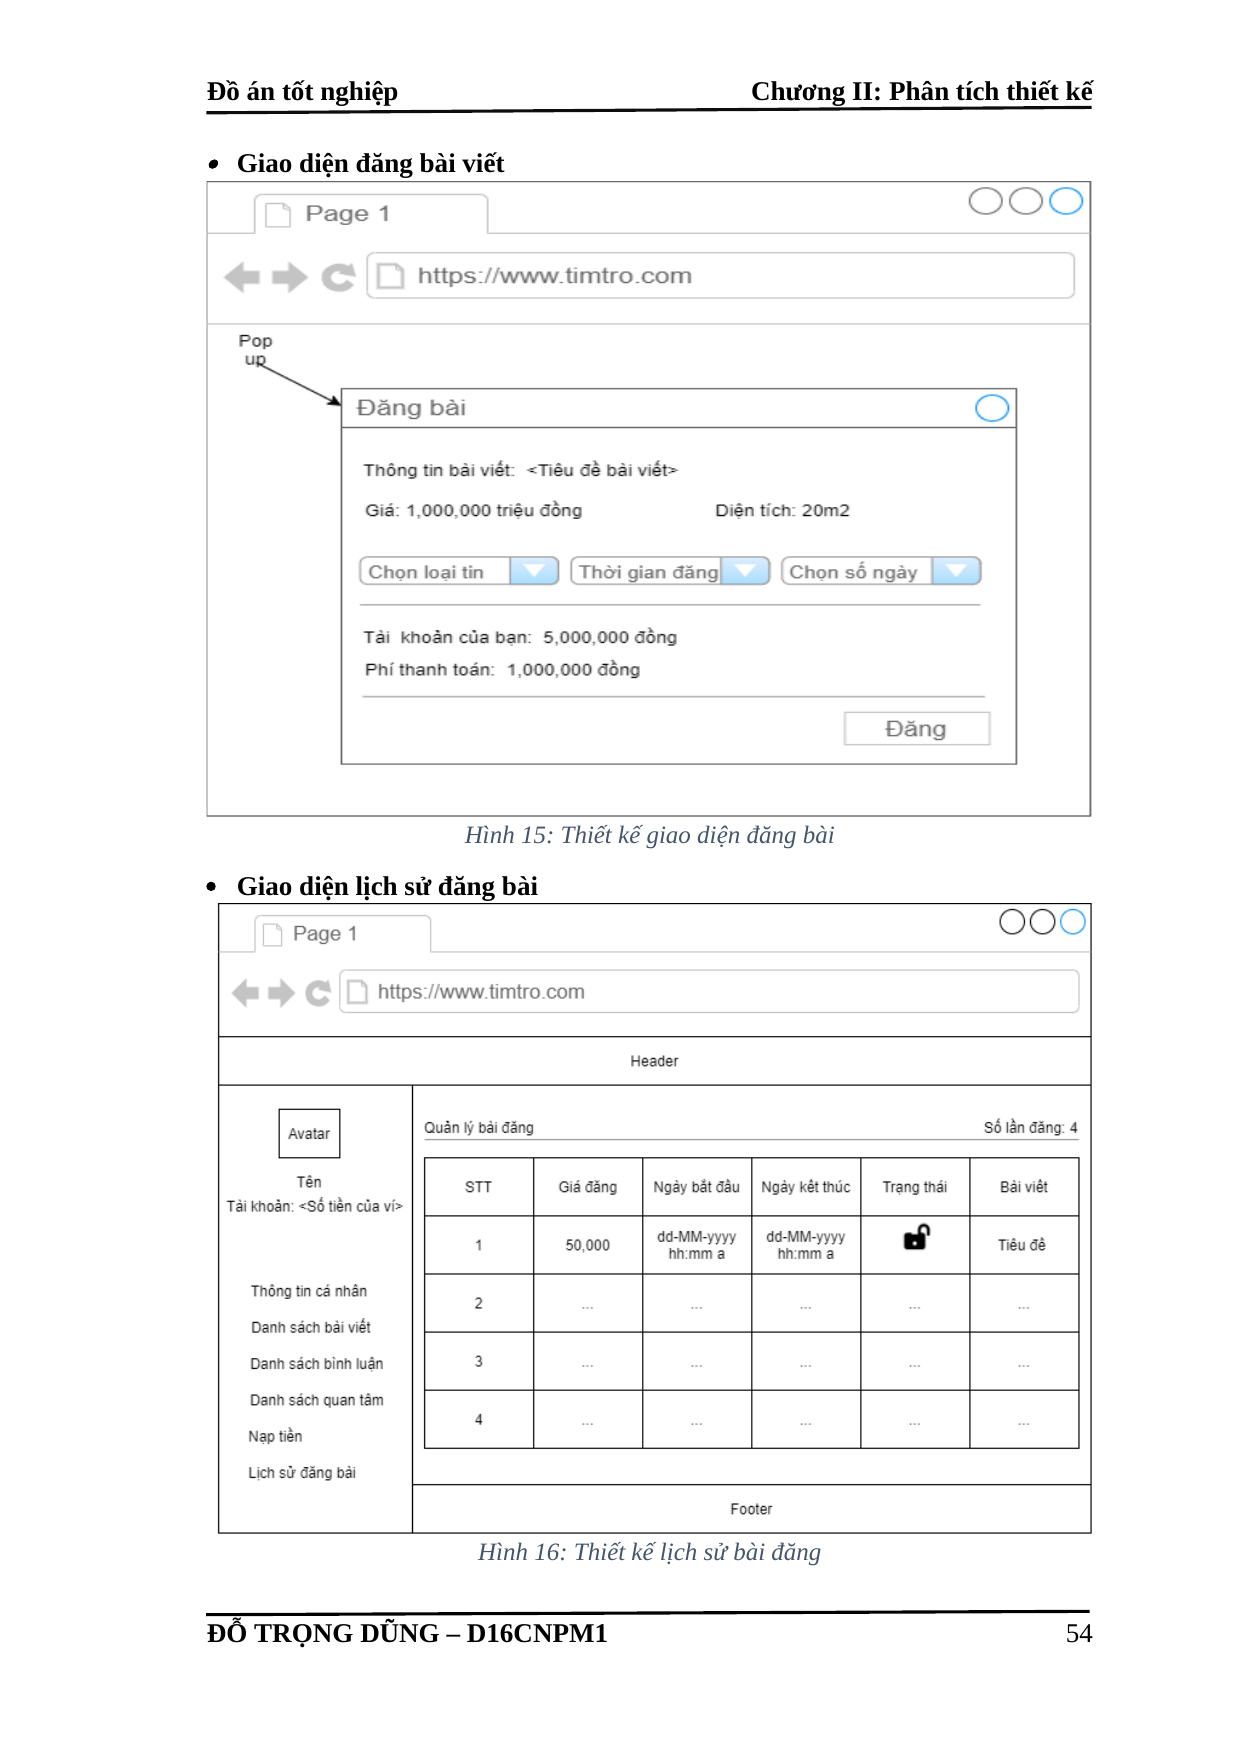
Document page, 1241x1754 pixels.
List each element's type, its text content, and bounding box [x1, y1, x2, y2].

text Hình 16: Thiết kế lịch sử bài đăng [207, 1537, 1093, 1566]
picture [206, 181, 1093, 818]
list Giao diện lịch sử đăng bài [207, 870, 1093, 901]
list Giao diện đăng bài viết [207, 148, 1093, 179]
text Hình 15: Thiết kế giao diện đăng bài [207, 820, 1093, 849]
picture [206, 903, 1093, 1535]
